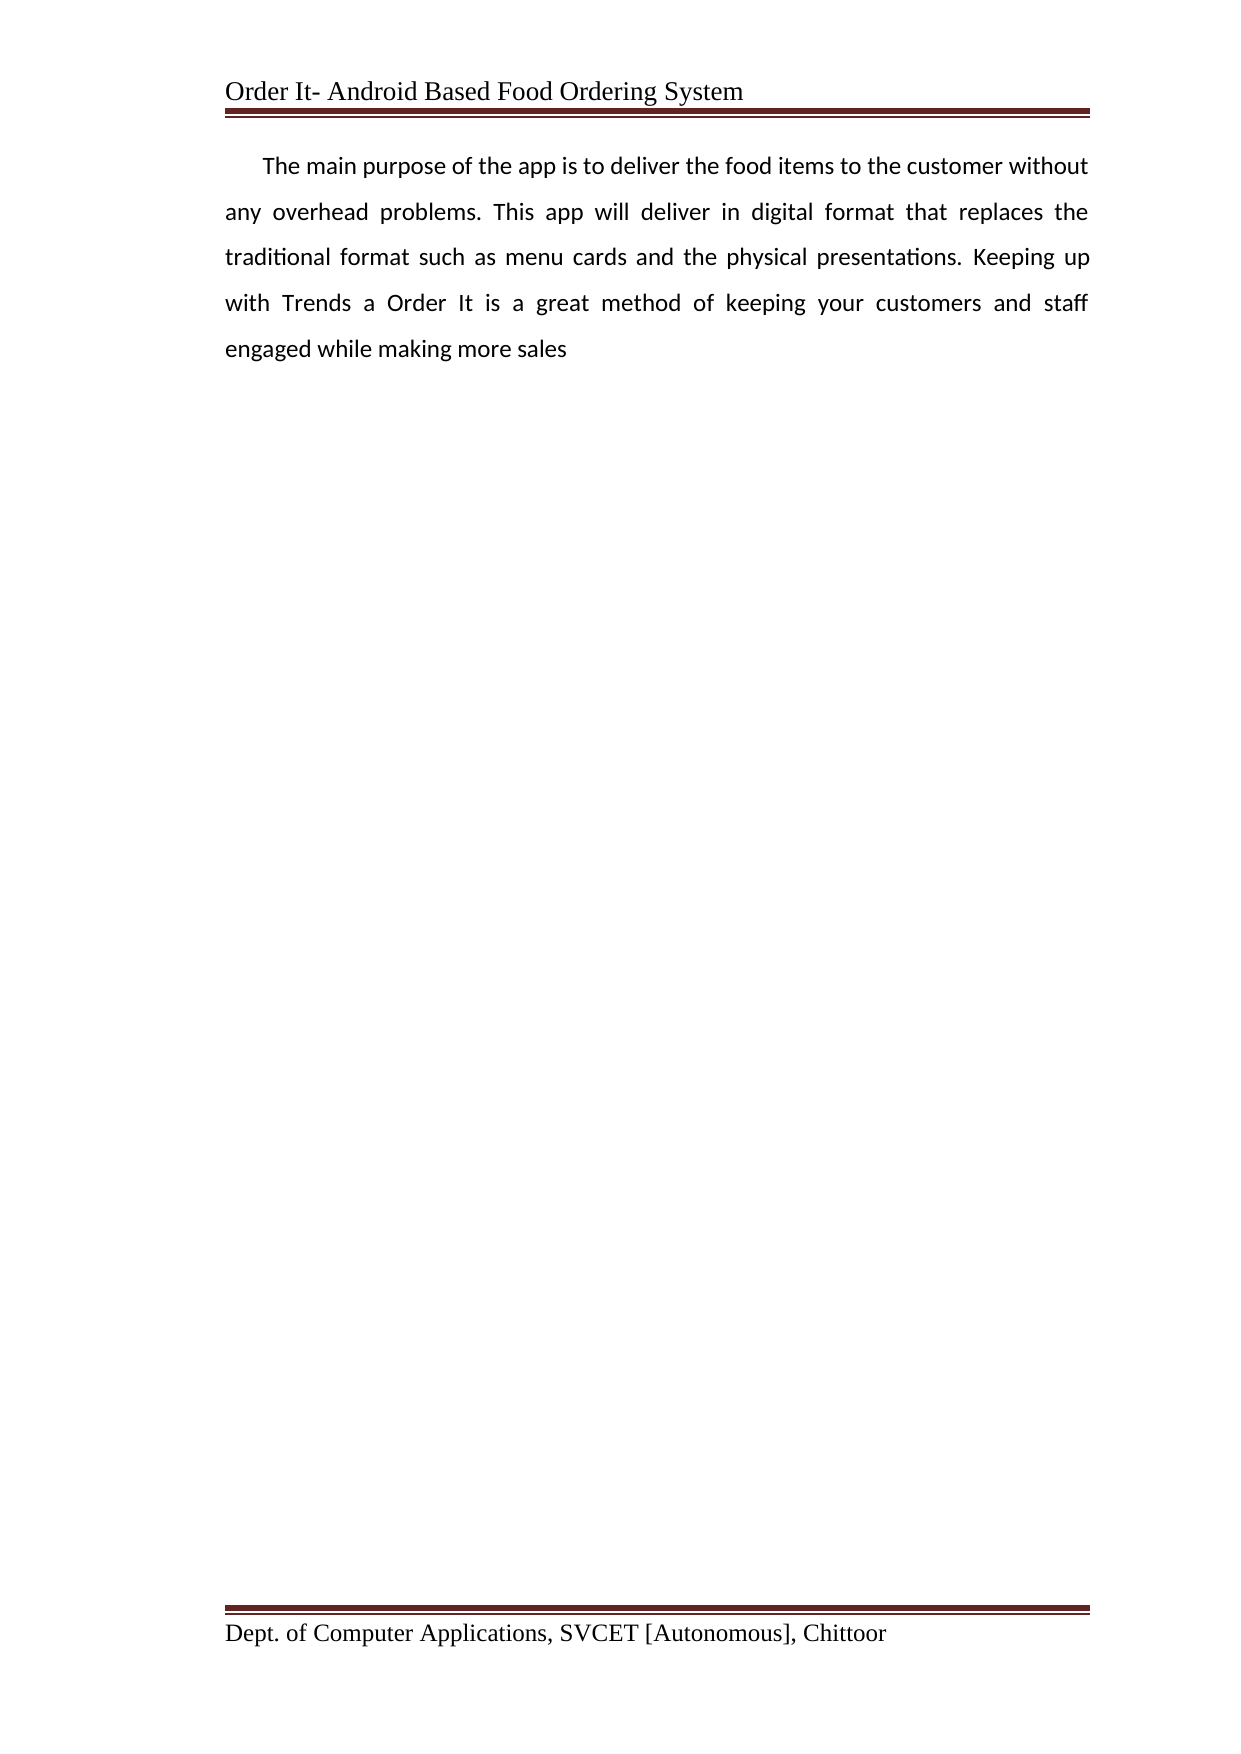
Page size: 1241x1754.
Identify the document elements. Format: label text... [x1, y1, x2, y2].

text The main purpose of the app is to deliver the food items to the customer without any overhead problems. This app will deliver in digital format that replaces the traditional format such as menu cards and the physical presentations. Keeping up with Trends a Order It is a great method of keeping your customers and staff engaged while making more sales [225, 150, 1090, 363]
